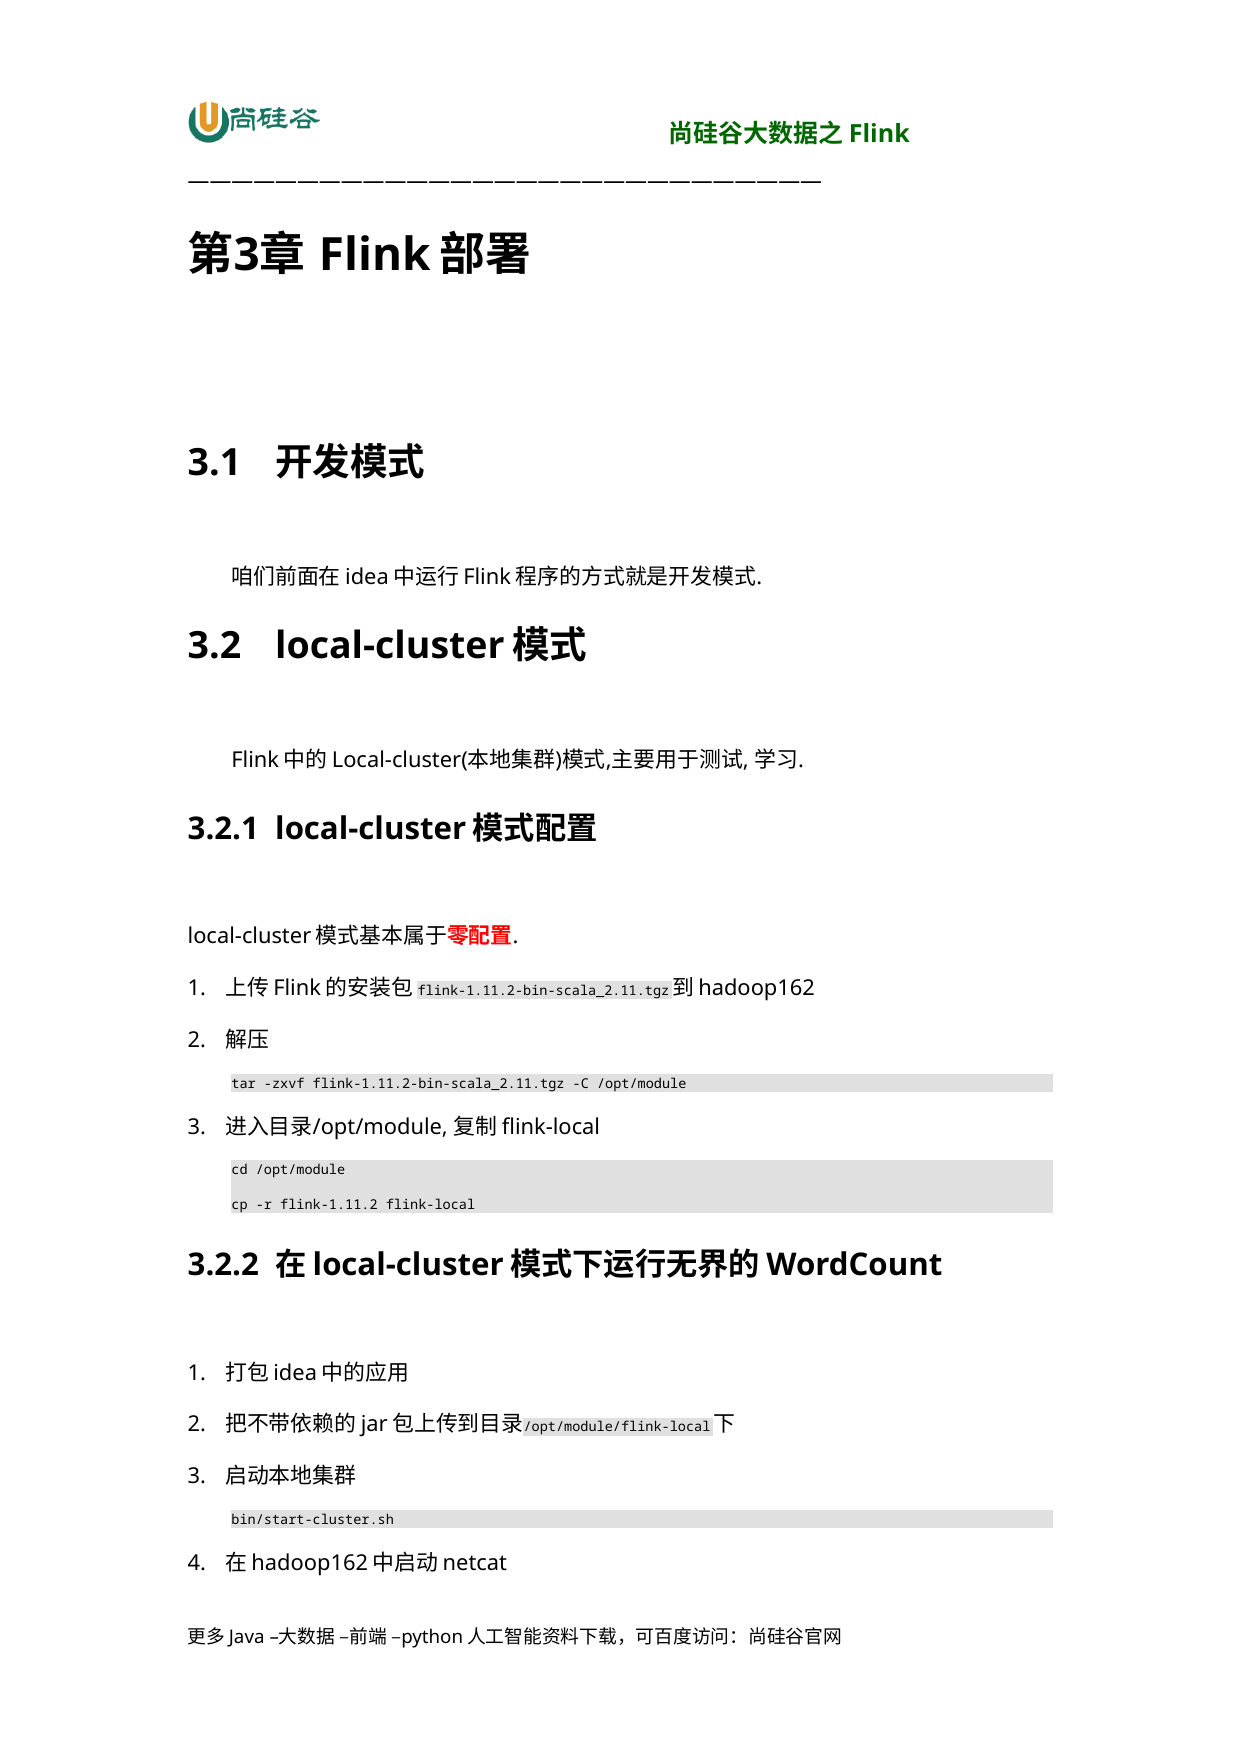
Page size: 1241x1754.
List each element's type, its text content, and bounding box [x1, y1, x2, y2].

list 把不带依赖的jar包上传到目录/opt/module/flink-local下 [187, 1406, 1053, 1439]
list 在hadoop162中启动netcat [187, 1544, 1053, 1577]
list 打包idea中的应用 [187, 1354, 1053, 1387]
subtitle local-cluster模式配置 [187, 793, 1053, 858]
text Flink中的Local-cluster(本地集群)模式,主要用于测试, 学习. [187, 741, 1053, 774]
text cp -r flink-1.11.2 flink-local [231, 1195, 1053, 1213]
subtitle 在local-cluster模式下运行无界的WordCount [187, 1229, 1053, 1294]
text 咱们前面在idea中运行Flink程序的方式就是开发模式. [187, 558, 1053, 591]
subtitle 开发模式 [187, 427, 1053, 492]
text tar -zxvf flink-1.11.2-bin-scala_2.11.tgz -C /opt/module [231, 1074, 1053, 1092]
subtitle local-cluster模式 [187, 610, 1053, 675]
subtitle Flink部署 [187, 202, 1053, 299]
text local-cluster模式基本属于零配置. [187, 918, 1053, 951]
list 进入目录/opt/module, 复制flink-local [187, 1108, 1053, 1141]
list 解压 [187, 1022, 1053, 1054]
list 上传Flink的安装包flink-1.11.2-bin-scala_2.11.tgz到hadoop162 [187, 970, 1053, 1002]
list 启动本地集群 [187, 1458, 1053, 1491]
text cd /opt/module [231, 1160, 1053, 1179]
picture [187, 101, 320, 143]
text bin/start-cluster.sh [231, 1510, 1053, 1528]
